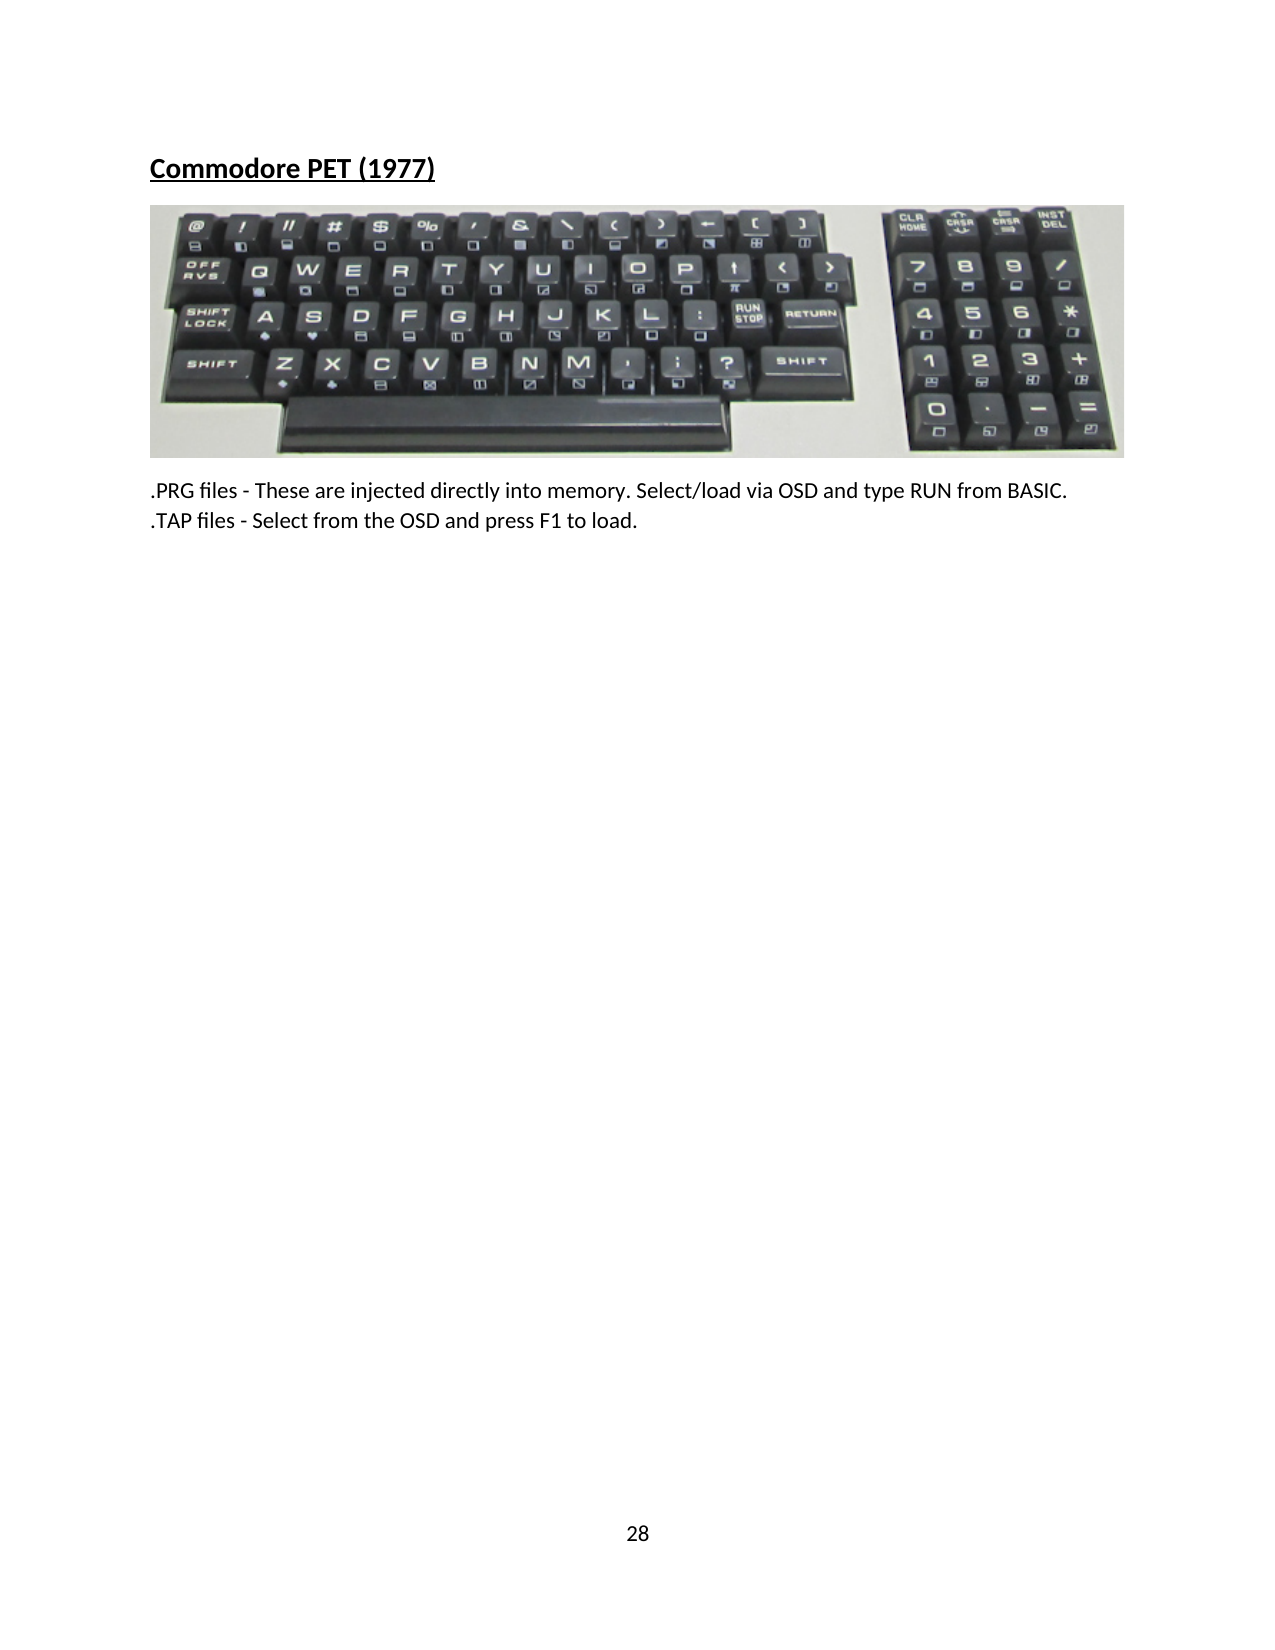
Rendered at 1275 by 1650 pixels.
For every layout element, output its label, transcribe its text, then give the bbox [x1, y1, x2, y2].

text .PRG files - These are injected directly into memory. Select/load via OSD and type RUN from BASIC. .TAP files - Select from the OSD and press F1 to load. [150, 476, 1125, 534]
picture [150, 205, 1125, 458]
text Commodore PET (1977) [150, 150, 1125, 186]
